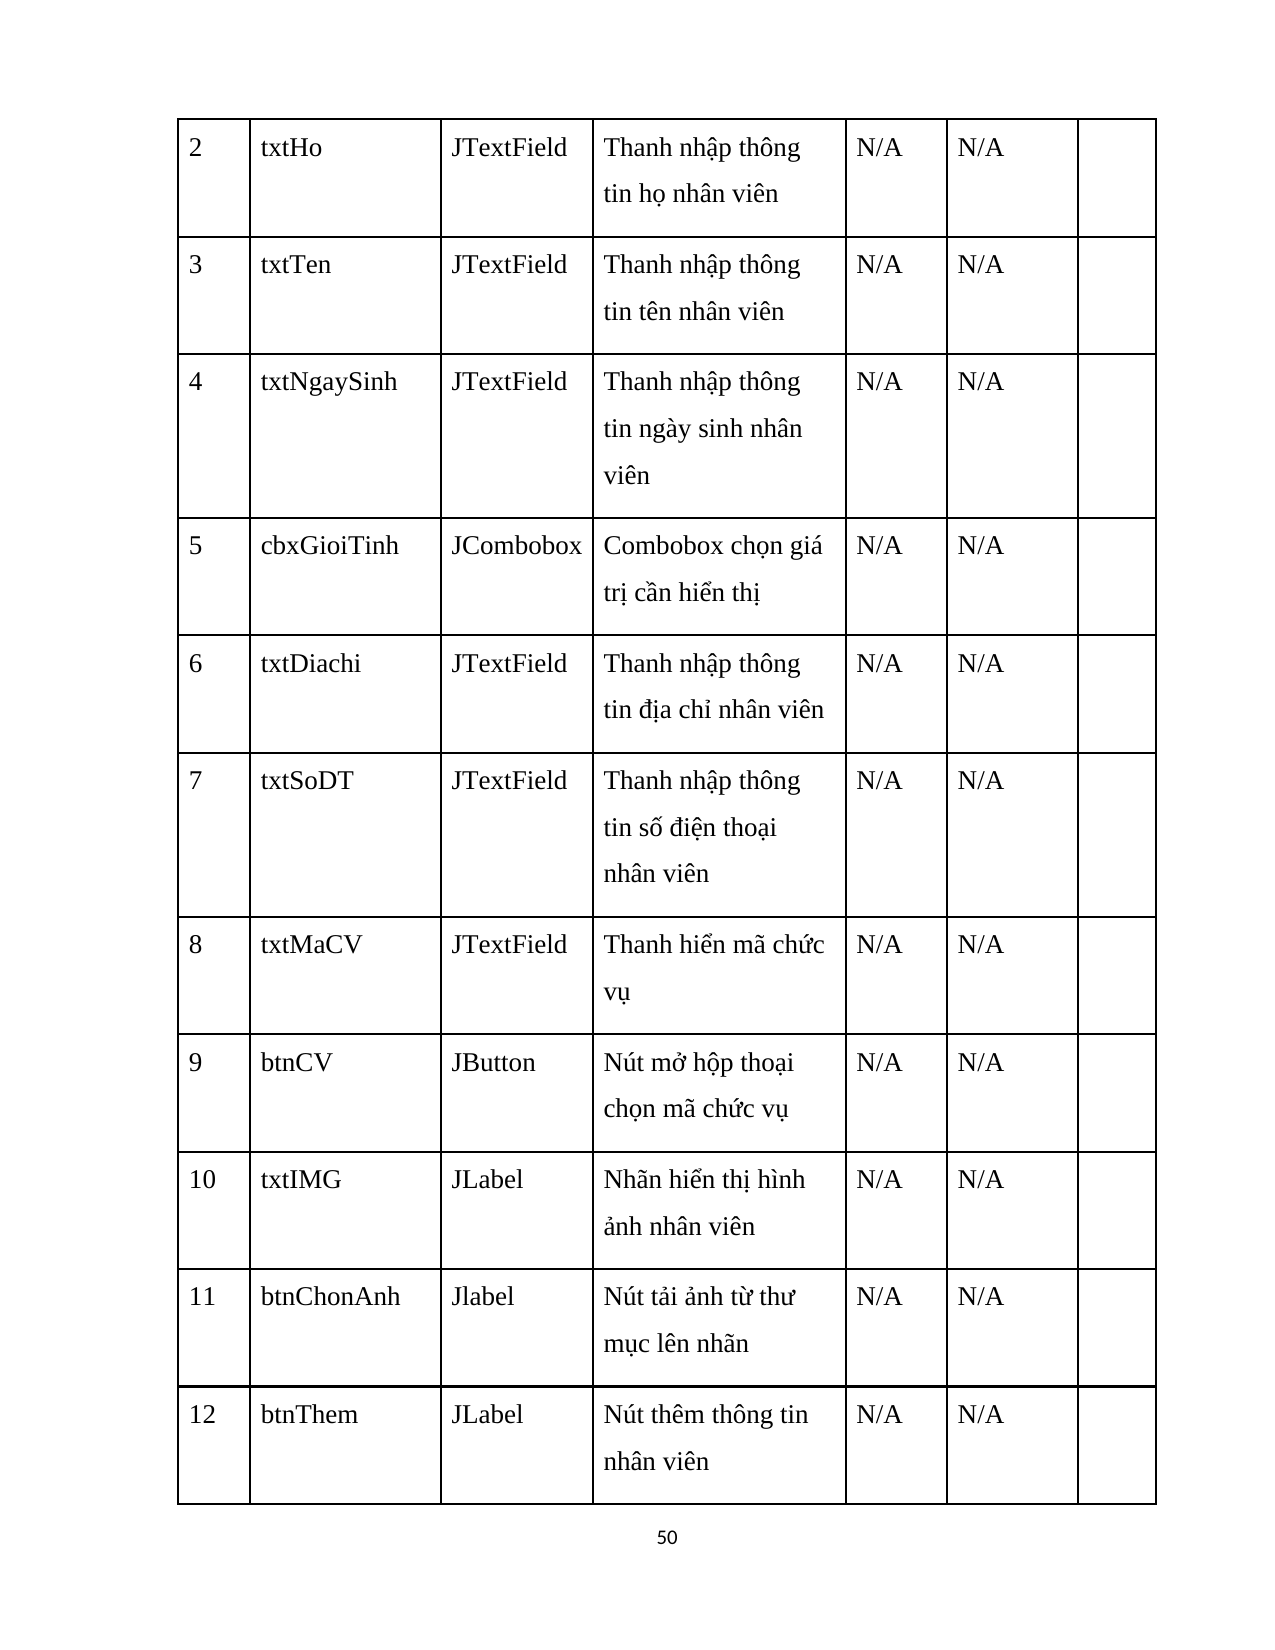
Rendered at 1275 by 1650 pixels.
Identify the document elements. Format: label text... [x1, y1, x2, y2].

table_cell Jlabel [442, 1270, 592, 1385]
table_cell txtSoDT [251, 754, 440, 916]
table_cell btnThem [251, 1388, 440, 1503]
table_cell N/A [948, 238, 1077, 353]
table_cell txtHo [251, 120, 440, 236]
table_cell txtTen [251, 238, 440, 353]
table_cell Thanh nhập thông tin ngày sinh nhân viên [594, 355, 845, 517]
table_cell txtMaCV [251, 918, 440, 1033]
table_cell [1079, 1153, 1155, 1268]
table_cell txtDiachi [251, 636, 440, 752]
table_cell N/A [847, 120, 946, 236]
table_cell 5 [179, 519, 249, 634]
table_cell [1079, 918, 1155, 1033]
table_cell Thanh nhập thông tin tên nhân viên [594, 238, 845, 353]
table_cell [1079, 519, 1155, 634]
table_cell 2 [179, 120, 249, 236]
table_cell 9 [179, 1035, 249, 1151]
table_cell N/A [948, 1388, 1077, 1503]
table_cell [1079, 636, 1155, 752]
table_cell 10 [179, 1153, 249, 1268]
table_cell JTextField [442, 238, 592, 353]
table_cell N/A [948, 1270, 1077, 1385]
table_cell Nhãn hiển thị hình ảnh nhân viên [594, 1153, 845, 1268]
table_cell N/A [847, 519, 946, 634]
table_cell 8 [179, 918, 249, 1033]
table_cell 12 [179, 1388, 249, 1503]
table_cell Thanh nhập thông tin họ nhân viên [594, 120, 845, 236]
table_cell Thanh hiển mã chức vụ [594, 918, 845, 1033]
table_cell N/A [847, 1035, 946, 1151]
table_cell JTextField [442, 355, 592, 517]
table_cell N/A [948, 1035, 1077, 1151]
table_cell N/A [847, 355, 946, 517]
table_cell [1079, 754, 1155, 916]
table_cell JButton [442, 1035, 592, 1151]
table_cell Nút mở hộp thoại chọn mã chức vụ [594, 1035, 845, 1151]
table_cell JTextField [442, 754, 592, 916]
table_cell Combobox chọn giá trị cần hiển thị [594, 519, 845, 634]
table_cell N/A [847, 754, 946, 916]
table_cell N/A [847, 238, 946, 353]
table_cell N/A [847, 636, 946, 752]
table_cell Thanh nhập thông tin địa chỉ nhân viên [594, 636, 845, 752]
table_cell N/A [847, 1388, 946, 1503]
table_cell Nút tải ảnh từ thư mục lên nhãn [594, 1270, 845, 1385]
table_cell N/A [948, 918, 1077, 1033]
table_cell txtIMG [251, 1153, 440, 1268]
table_cell N/A [948, 1153, 1077, 1268]
table_cell JCombobox [442, 519, 592, 634]
table_cell [1079, 238, 1155, 353]
table_cell [1079, 1035, 1155, 1151]
table_cell N/A [948, 636, 1077, 752]
table_cell N/A [847, 1270, 946, 1385]
table_cell JTextField [442, 120, 592, 236]
table_cell Thanh nhập thông tin số điện thoại nhân viên [594, 754, 845, 916]
table_cell btnChonAnh [251, 1270, 440, 1385]
table_cell [1079, 1388, 1155, 1503]
table_cell [1079, 1270, 1155, 1385]
table_cell 7 [179, 754, 249, 916]
table_cell cbxGioiTinh [251, 519, 440, 634]
table_cell 3 [179, 238, 249, 353]
table_cell JLabel [442, 1153, 592, 1268]
table_cell N/A [847, 1153, 946, 1268]
table_cell JTextField [442, 636, 592, 752]
table_cell N/A [847, 918, 946, 1033]
table_cell 11 [179, 1270, 249, 1385]
table_cell N/A [948, 519, 1077, 634]
table_cell txtNgaySinh [251, 355, 440, 517]
table_cell [1079, 355, 1155, 517]
table_cell 6 [179, 636, 249, 752]
table_cell Nút thêm thông tin nhân viên [594, 1388, 845, 1503]
table_cell N/A [948, 120, 1077, 236]
table_cell btnCV [251, 1035, 440, 1151]
table_cell 4 [179, 355, 249, 517]
table_cell JTextField [442, 918, 592, 1033]
table_cell JLabel [442, 1388, 592, 1503]
table_cell N/A [948, 355, 1077, 517]
table_cell [1079, 120, 1155, 236]
table_cell N/A [948, 754, 1077, 916]
